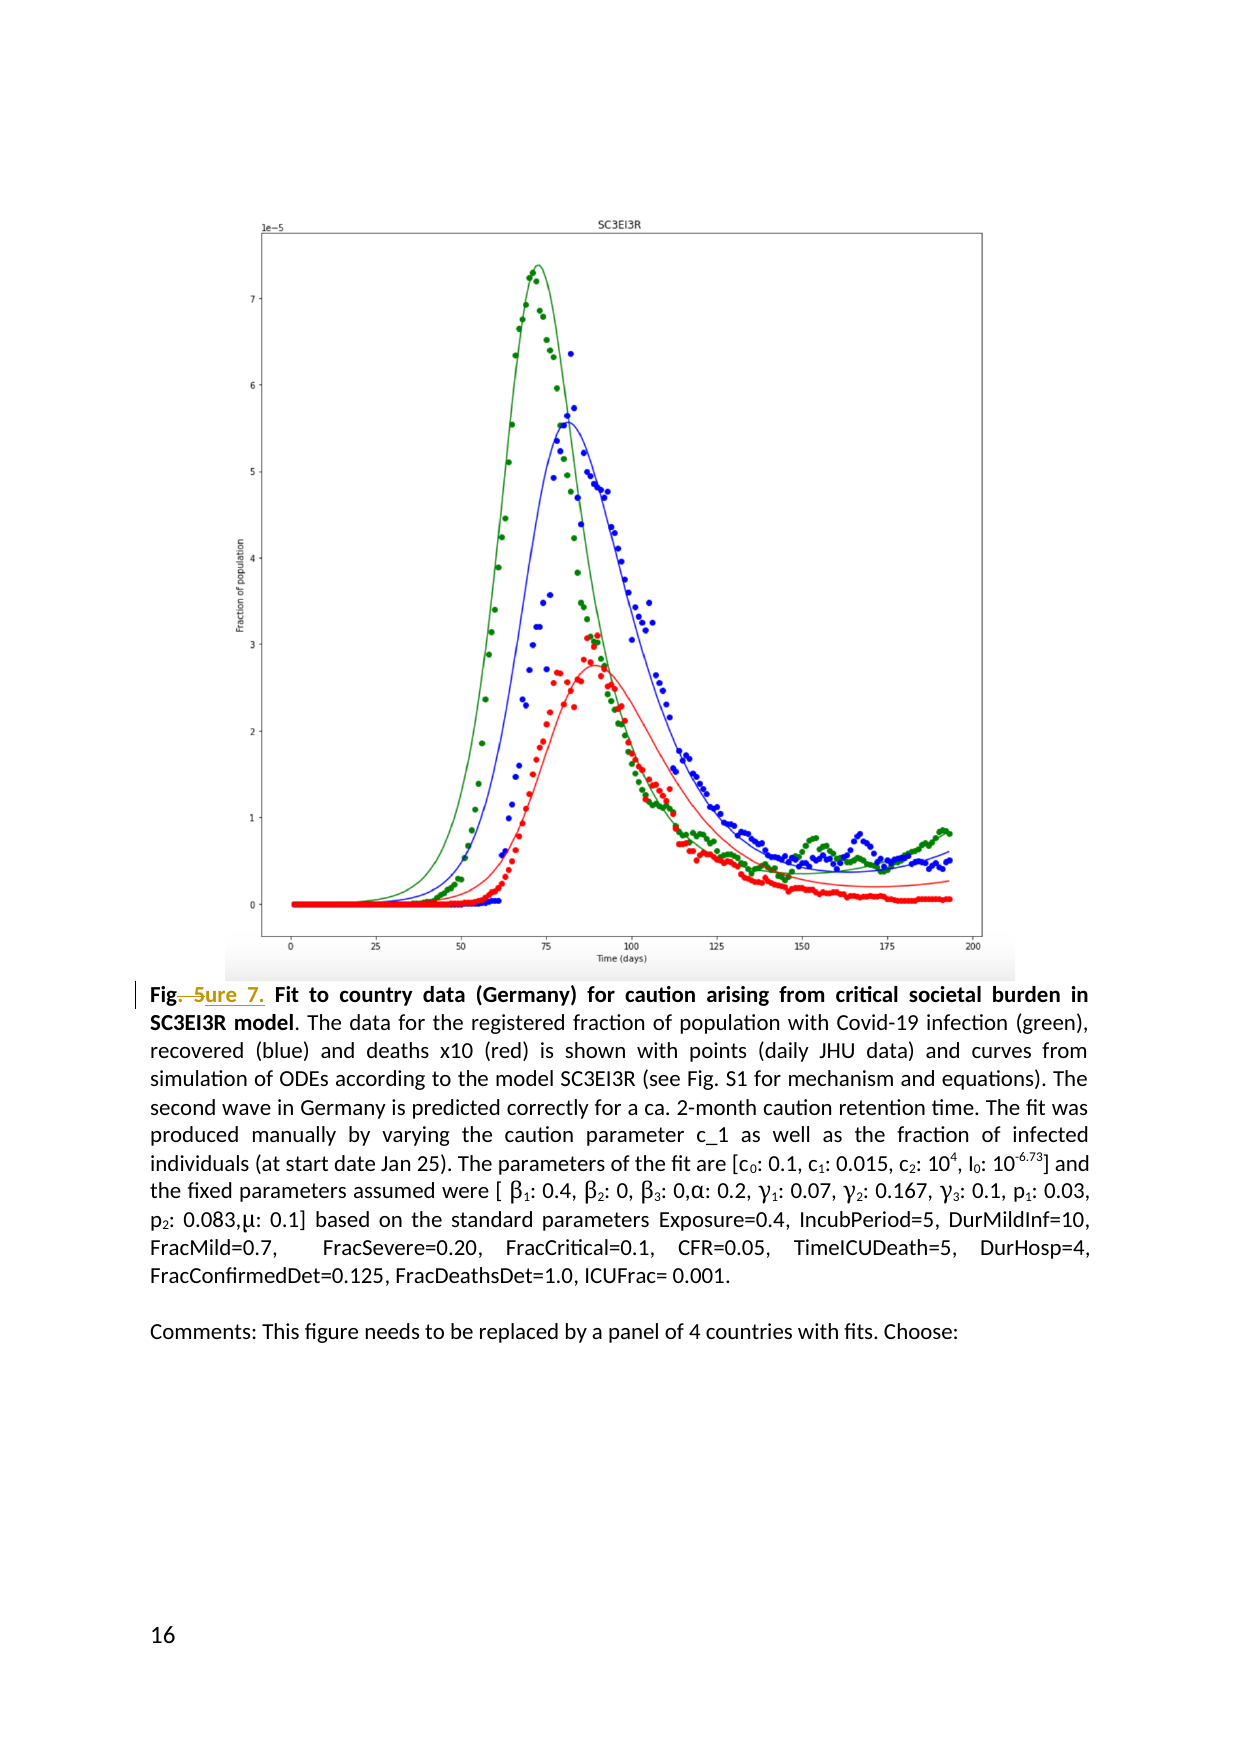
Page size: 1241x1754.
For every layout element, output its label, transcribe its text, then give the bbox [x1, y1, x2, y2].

text Comments: This figure needs to be replaced by a panel of 4 countries with fits. Choose: [150, 1317, 1090, 1345]
text Fig Fit to country data (Germany) for caution arising from critical societal burden in SC3EI3R model. The data for the registered fraction of population with Covid-19 infection (green), recovered (blue) and deaths x10 (red) is shown with points (daily JHU data) and curves from simulation of ODEs according to the model SC3EI3R (see Fig. S1 for mechanism and equations). The second wave in Germany is predicted correctly for a ca. 2-month caution retention time. The fit was produced manually by varying the caution parameter c_1 as well as the fraction of infected individuals (at start date Jan 25). The parameters of the fit are [c0: 0.1, c1: 0.015, c2: 104, I0: 10-6.73] and the fixed parameters assumed were [ β1: 0.4, β2: 0, β3: 0,α: 0.2, γ1: 0.07, γ2: 0.167, γ3: 0.1, p1: 0.03, p2: 0.083,μ: 0.1] based on the standard parameters Exposure=0.4, IncubPeriod=5, DurMildInf=10, FracMild=0.7, FracSevere=0.20, FracCritical=0.1, CFR=0.05, TimeICUDeath=5, DurHosp=4, FracConfirmedDet=0.125, FracDeathsDet=1.0, ICUFrac= 0.001. [150, 981, 1090, 1289]
picture [225, 211, 1016, 981]
